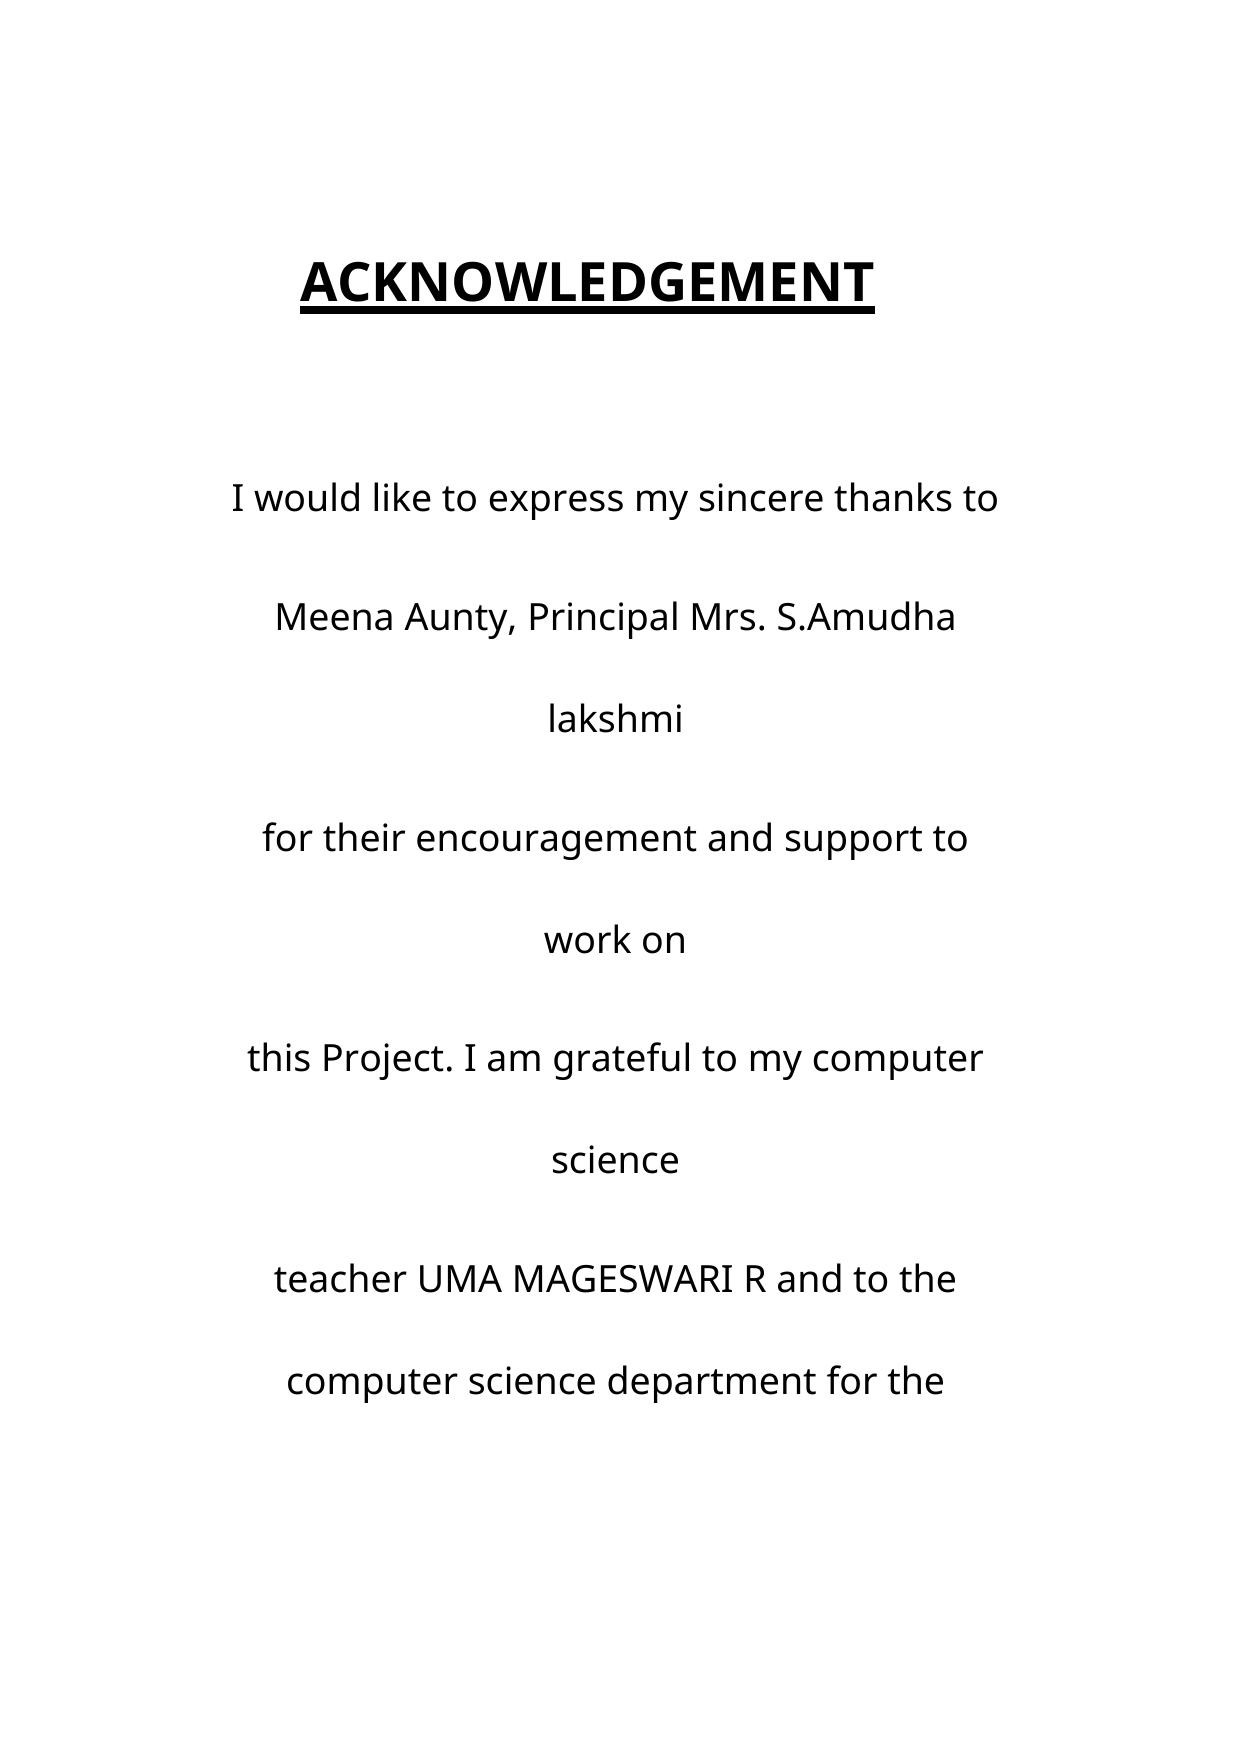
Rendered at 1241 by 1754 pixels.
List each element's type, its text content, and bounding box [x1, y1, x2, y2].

text ACKNOWLEDGEMENT [225, 244, 949, 317]
text this Project. I am grateful to my computer science [225, 1032, 1006, 1185]
text I would like to express my sincere thanks to [225, 471, 1006, 522]
text for their encouragement and support to work on [225, 811, 1006, 964]
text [225, 1252, 1006, 1406]
text Meena Aunty, Principal Mrs. S.Amudha lakshmi [225, 590, 1006, 743]
